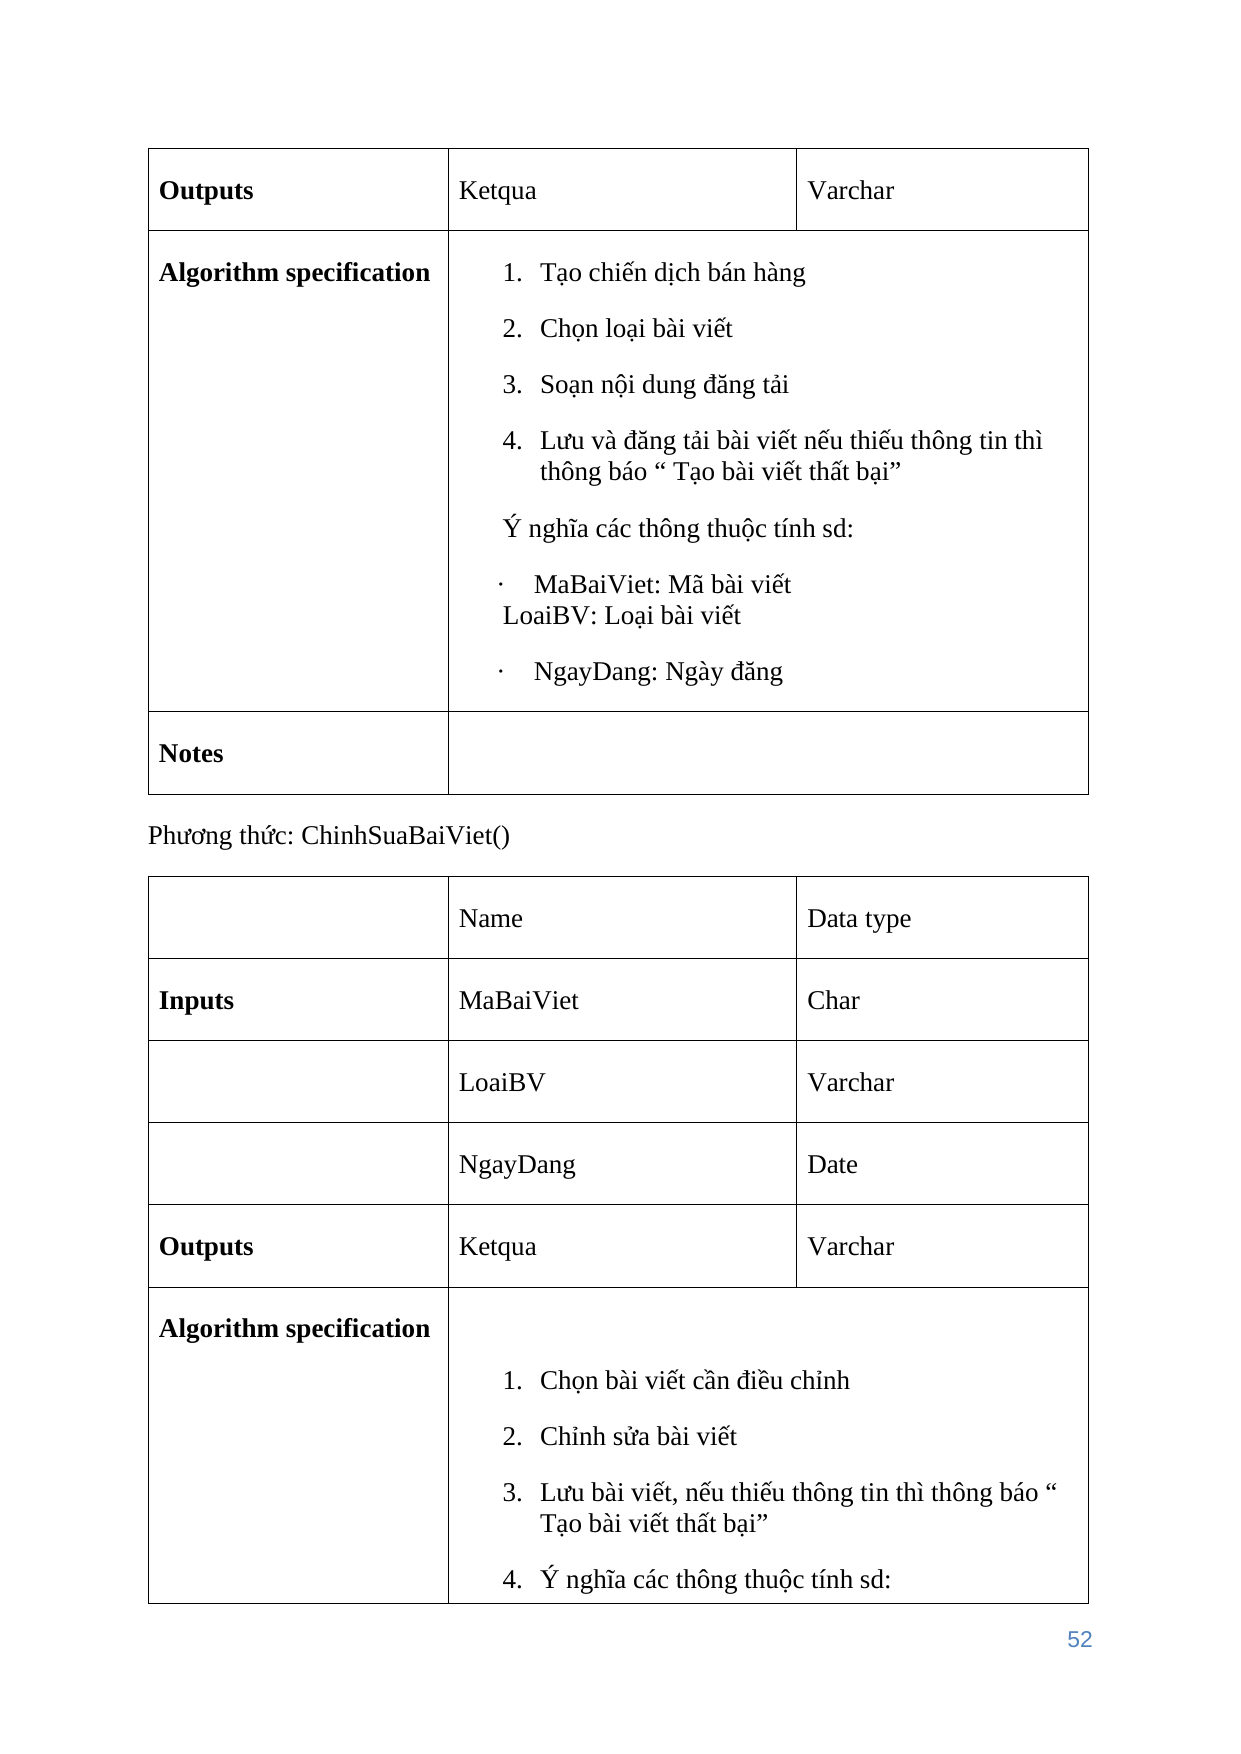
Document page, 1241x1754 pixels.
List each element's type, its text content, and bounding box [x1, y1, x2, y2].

text Phương thức: ChinhSuaBaiViet() [148, 819, 1092, 851]
table_cell NgayDang [449, 1123, 796, 1204]
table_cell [149, 1288, 448, 1603]
table_cell [449, 712, 1088, 793]
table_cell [449, 1288, 1088, 1603]
table_cell Outputs [149, 1205, 448, 1287]
table_header [149, 877, 448, 958]
table_cell Char [797, 959, 1088, 1040]
table_cell Varchar [797, 1205, 1088, 1287]
table_cell Varchar [797, 1041, 1088, 1122]
table_cell LoaiBV [449, 1041, 796, 1122]
table_cell Algorithm specification [149, 231, 448, 711]
table_cell Ketqua [449, 1205, 796, 1287]
table_cell Date [797, 1123, 1088, 1204]
table_cell Outputs [149, 149, 448, 230]
table_header Data type [797, 877, 1088, 958]
table_cell 1. Tạo chiến dịch bán hàng 2. Chọn loại bài viết 3. Soạn nội dung đăng tải 4. Lưu và đăng tải bài viết nếu thiếu thông tin thì thông báo “ Tạo bài viết thất bại” Ý nghĩa các thông thuộc tính sd: · MaBaiViet: Mã bài viết LoaiBV: Loại bài viết · NgayDang: Ngày đăng [449, 231, 1088, 711]
table_cell Notes [149, 712, 448, 793]
table_cell [149, 1041, 448, 1122]
table_cell [149, 1123, 448, 1204]
table_header Name [449, 877, 796, 958]
table_cell Ketqua [449, 149, 796, 230]
table_cell Inputs [149, 959, 448, 1040]
table_cell Varchar [797, 149, 1088, 230]
table_cell MaBaiViet [449, 959, 796, 1040]
